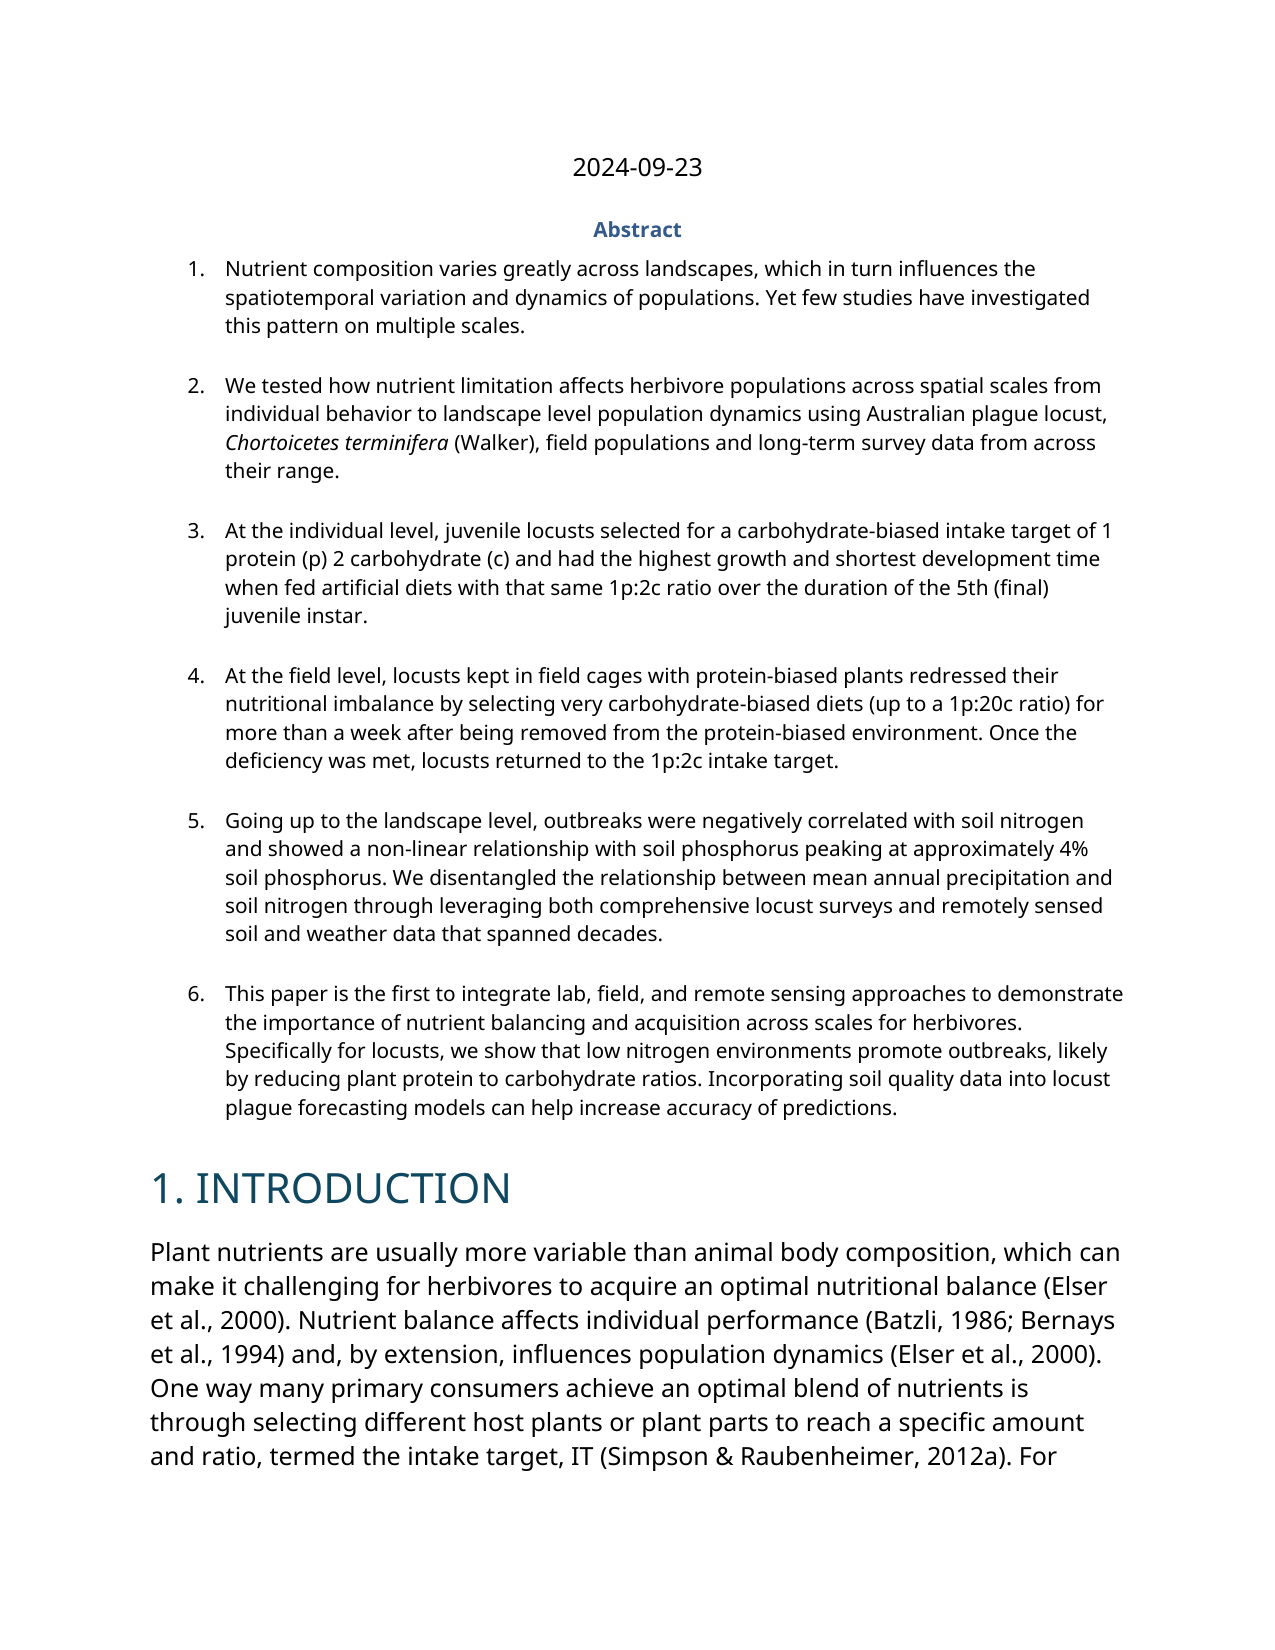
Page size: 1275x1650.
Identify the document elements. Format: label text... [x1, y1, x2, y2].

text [150, 1234, 1125, 1473]
list Going up to the landscape level, outbreaks were negatively correlated with soil nitrogen and showed a non-linear relationship with soil phosphorus peaking at approximately 4% soil phosphorus. We disentangled the relationship between mean annual precipitation and soil nitrogen through leveraging both comprehensive locust surveys and remotely sensed soil and weather data that spanned decades. [187, 806, 1125, 948]
list At the field level, locusts kept in field cages with protein-biased plants redressed their nutritional imbalance by selecting very carbohydrate-biased diets (up to a 1p:20c ratio) for more than a week after being removed from the protein-biased environment. Once the deficiency was met, locusts returned to the 1p:2c intake target. [187, 661, 1125, 774]
list At the individual level, juvenile locusts selected for a carbohydrate-biased intake target of 1 protein (p) 2 carbohydrate (c) and had the highest growth and shortest development time when fed artificial diets with that same 1p:2c ratio over the duration of the 5th (final) juvenile instar. [187, 516, 1125, 629]
subtitle 1. INTRODUCTION [150, 1159, 1125, 1216]
list We tested how nutrient limitation affects herbivore populations across spatial scales from individual behavior to landscape level population dynamics using Australian plague locust, Chortoicetes terminifera (Walker), field populations and long-term survey data from across their range. [187, 371, 1125, 484]
list Nutrient composition varies greatly across landscapes, which in turn influences the spatiotemporal variation and dynamics of populations. Yet few studies have investigated this pattern on multiple scales. [187, 254, 1125, 339]
list This paper is the first to integrate lab, field, and remote sensing approaches to demonstrate the importance of nutrient balancing and acquisition across scales for herbivores. Specifically for locusts, we show that low nitrogen environments promote outbreaks, likely by reducing plant protein to carbohydrate ratios. Incorporating soil quality data into locust plague forecasting models can help increase accuracy of predictions. [187, 979, 1125, 1121]
title Abstract [150, 215, 1125, 244]
text 2024-09-23 [150, 150, 1125, 184]
